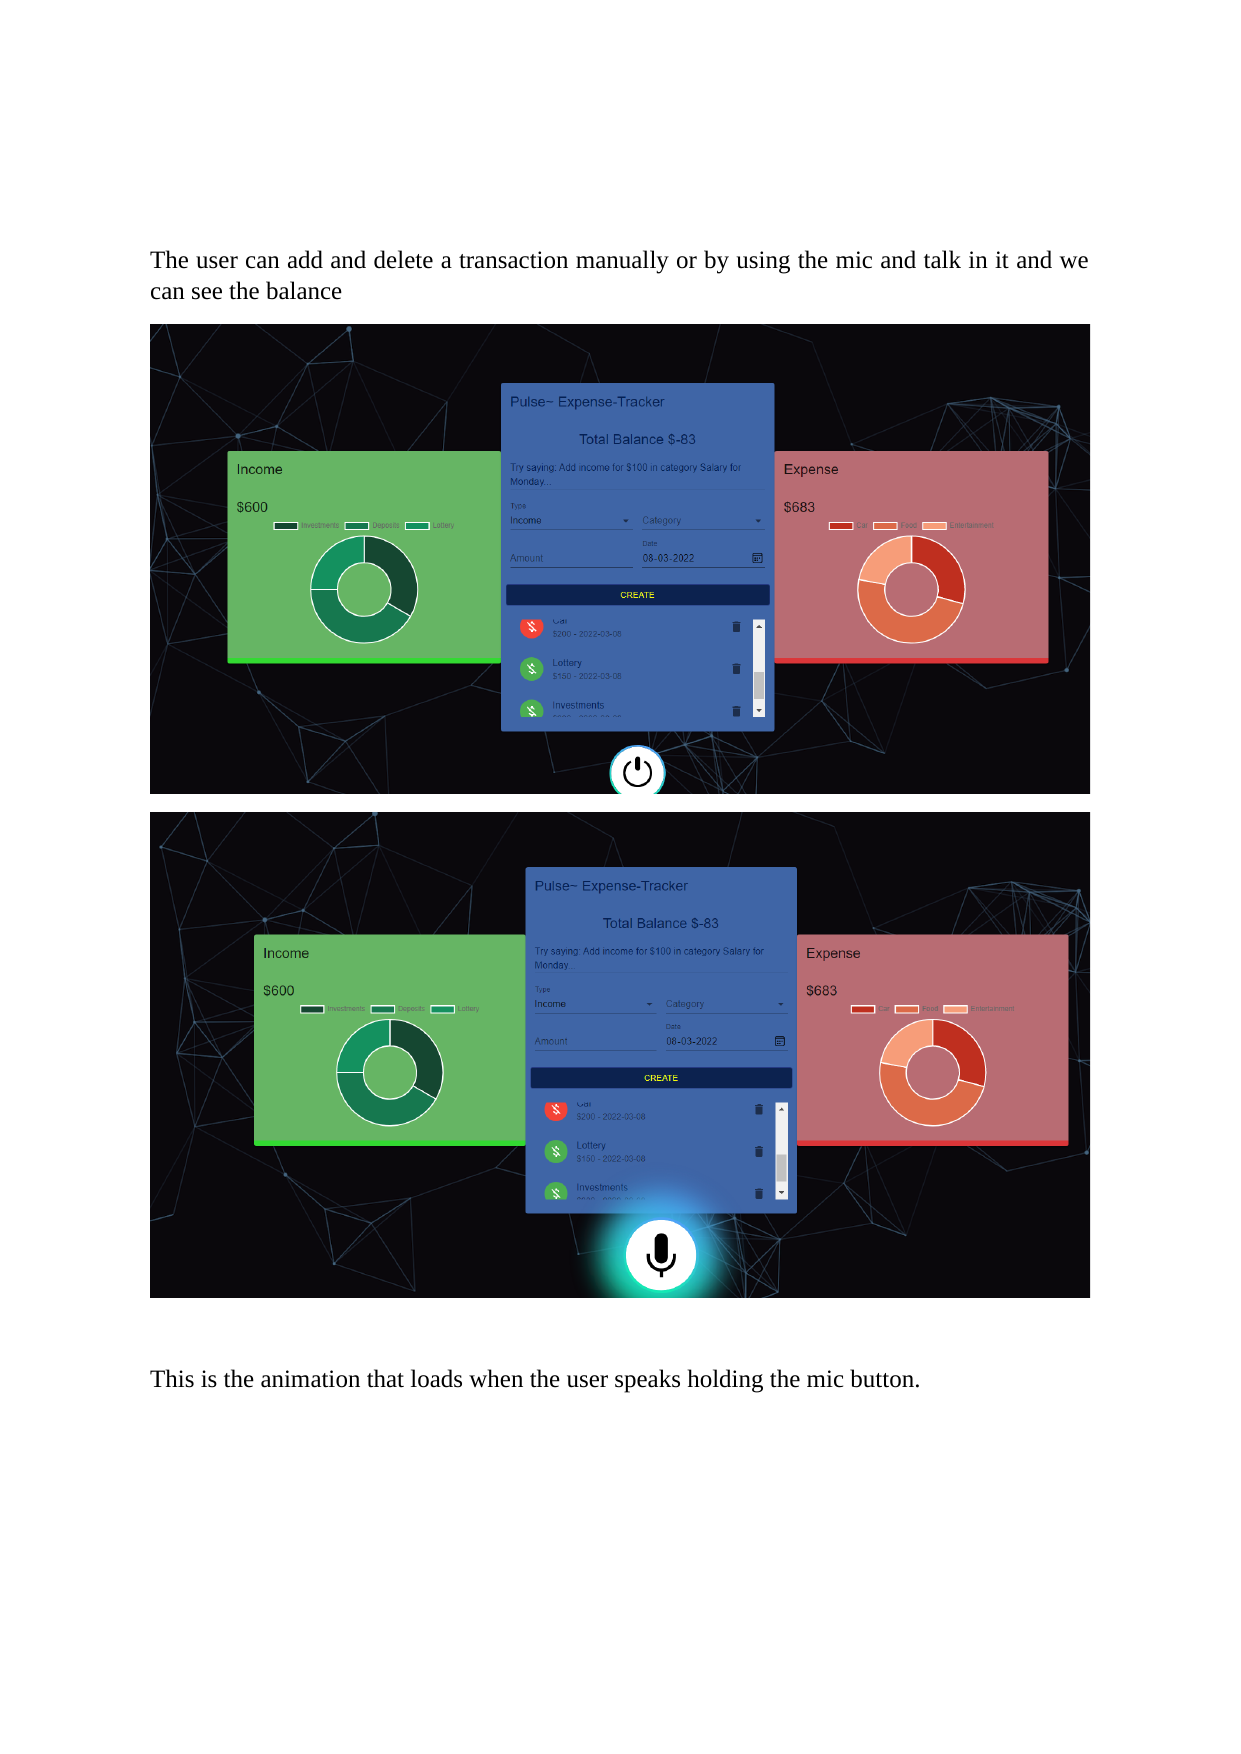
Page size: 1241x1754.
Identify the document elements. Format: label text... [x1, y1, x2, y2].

picture [150, 324, 1091, 794]
text This is the animation that loads when the user speaks holding the mic button. [150, 1364, 1090, 1393]
text The user can add and delete a transaction manually or by using the mic and talk in it and we can see the balance [150, 245, 1090, 305]
picture [150, 812, 1091, 1298]
